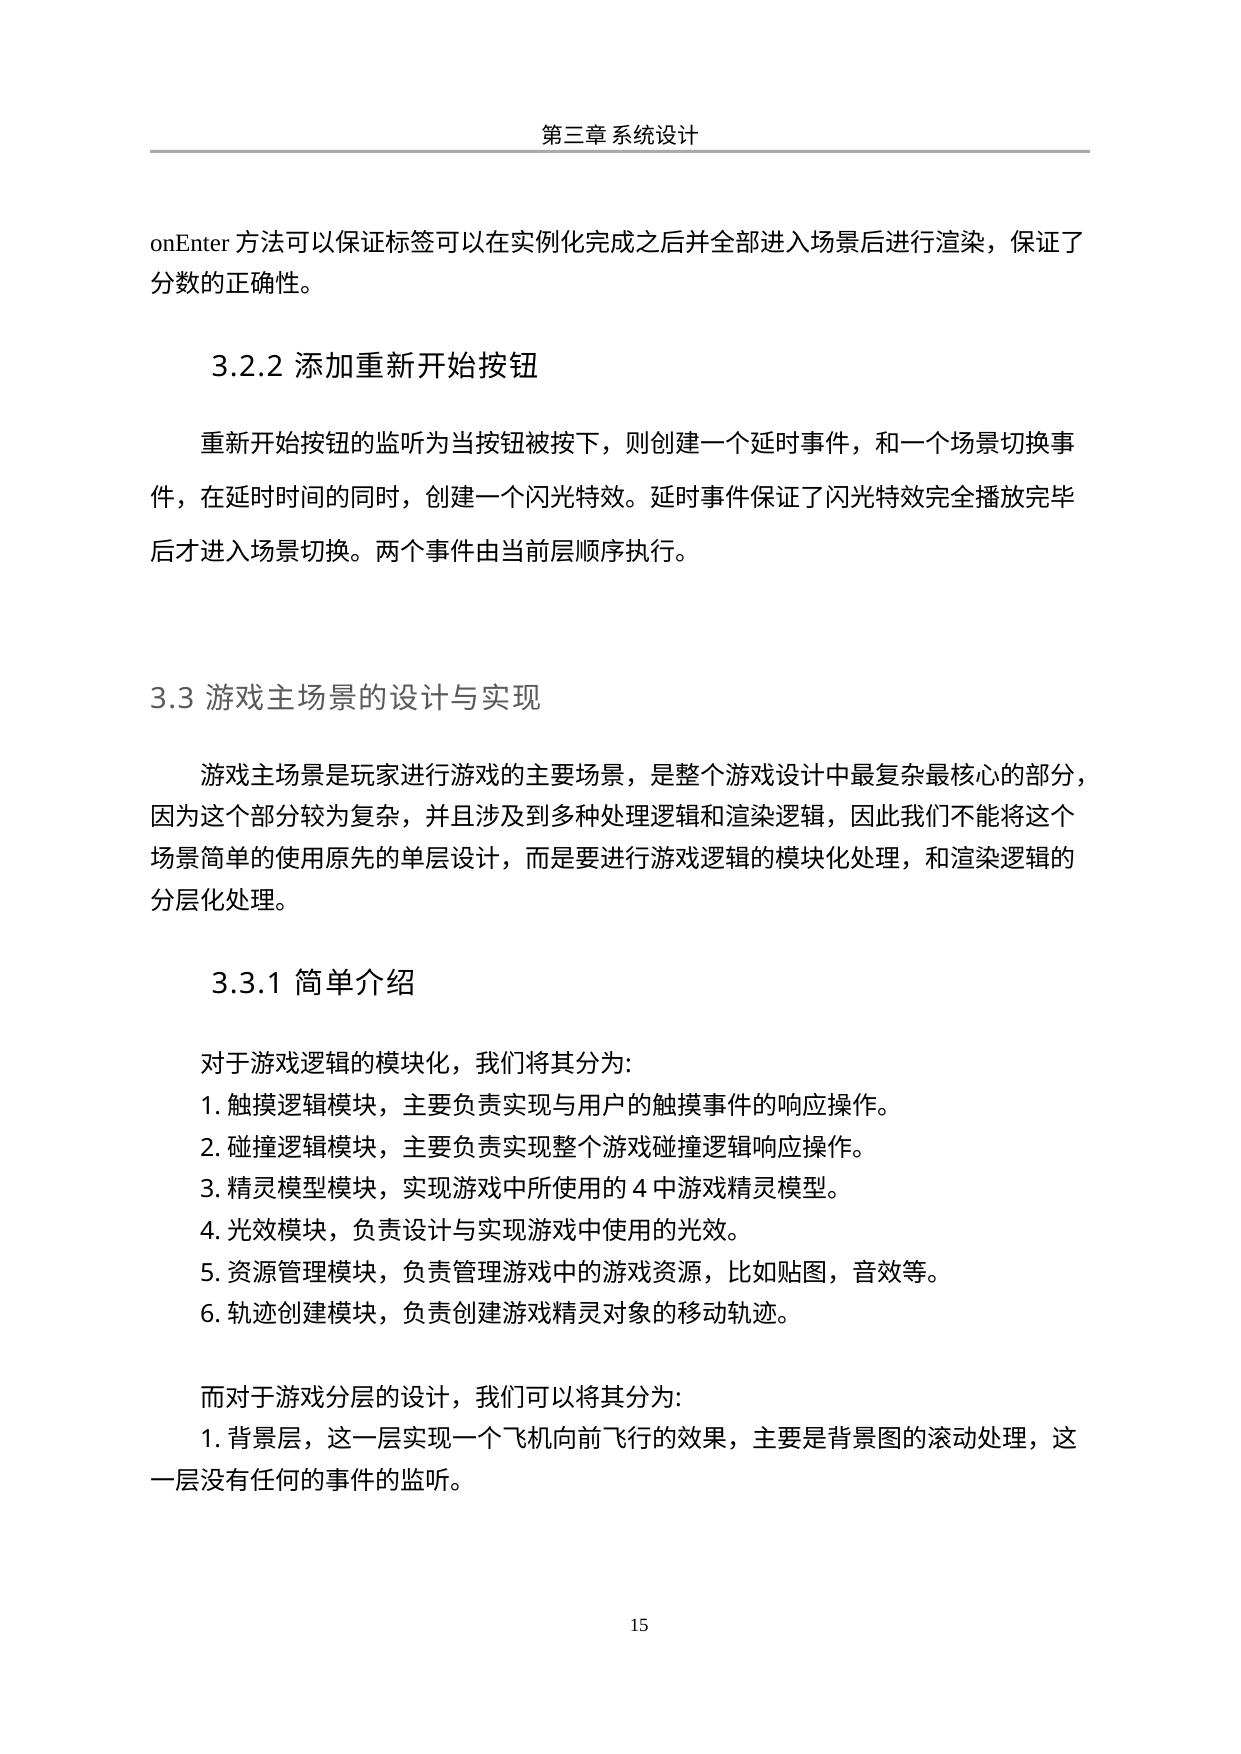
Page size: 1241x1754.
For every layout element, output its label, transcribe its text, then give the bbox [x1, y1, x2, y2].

text 对于游戏逻辑的模块化，我们将其分为: [150, 1039, 1090, 1081]
text 重新开始按钮的监听为当按钮被按下，则创建一个延时事件，和一个场景切换事件，在延时时间的同时，创建一个闪光特效。延时事件保证了闪光特效完全播放完毕后才进入场景切换。两个事件由当前层顺序执行。 [150, 423, 1090, 568]
text 4. 光效模块，负责设计与实现游戏中使用的光效。 [150, 1206, 1090, 1248]
subtitle 3.3 游戏主场景的设计与实现 [150, 675, 1090, 717]
text 2. 碰撞逻辑模块，主要负责实现整个游戏碰撞逻辑响应操作。 [150, 1123, 1090, 1164]
subtitle 3.3.1 简单介绍 [150, 959, 1090, 1002]
text 5. 资源管理模块，负责管理游戏中的游戏资源，比如贴图，音效等。 [150, 1248, 1090, 1289]
text 3. 精灵模型模块，实现游戏中所使用的4中游戏精灵模型。 [150, 1164, 1090, 1206]
subtitle 3.2.2 添加重新开始按钮 [150, 343, 1090, 385]
text 1. 背景层，这一层实现一个飞机向前飞行的效果，主要是背景图的滚动处理，这一层没有任何的事件的监听。 [150, 1414, 1090, 1498]
text 1. 触摸逻辑模块，主要负责实现与用户的触摸事件的响应操作。 [150, 1081, 1090, 1123]
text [150, 218, 1090, 301]
text 6. 轨迹创建模块，负责创建游戏精灵对象的移动轨迹。 [150, 1289, 1090, 1331]
text 游戏主场景是玩家进行游戏的主要场景，是整个游戏设计中最复杂最核心的部分，因为这个部分较为复杂，并且涉及到多种处理逻辑和渲染逻辑，因此我们不能将这个场景简单的使用原先的单层设计，而是要进行游戏逻辑的模块化处理，和渲染逻辑的分层化处理。 [150, 751, 1090, 917]
text 而对于游戏分层的设计，我们可以将其分为: [150, 1373, 1090, 1414]
